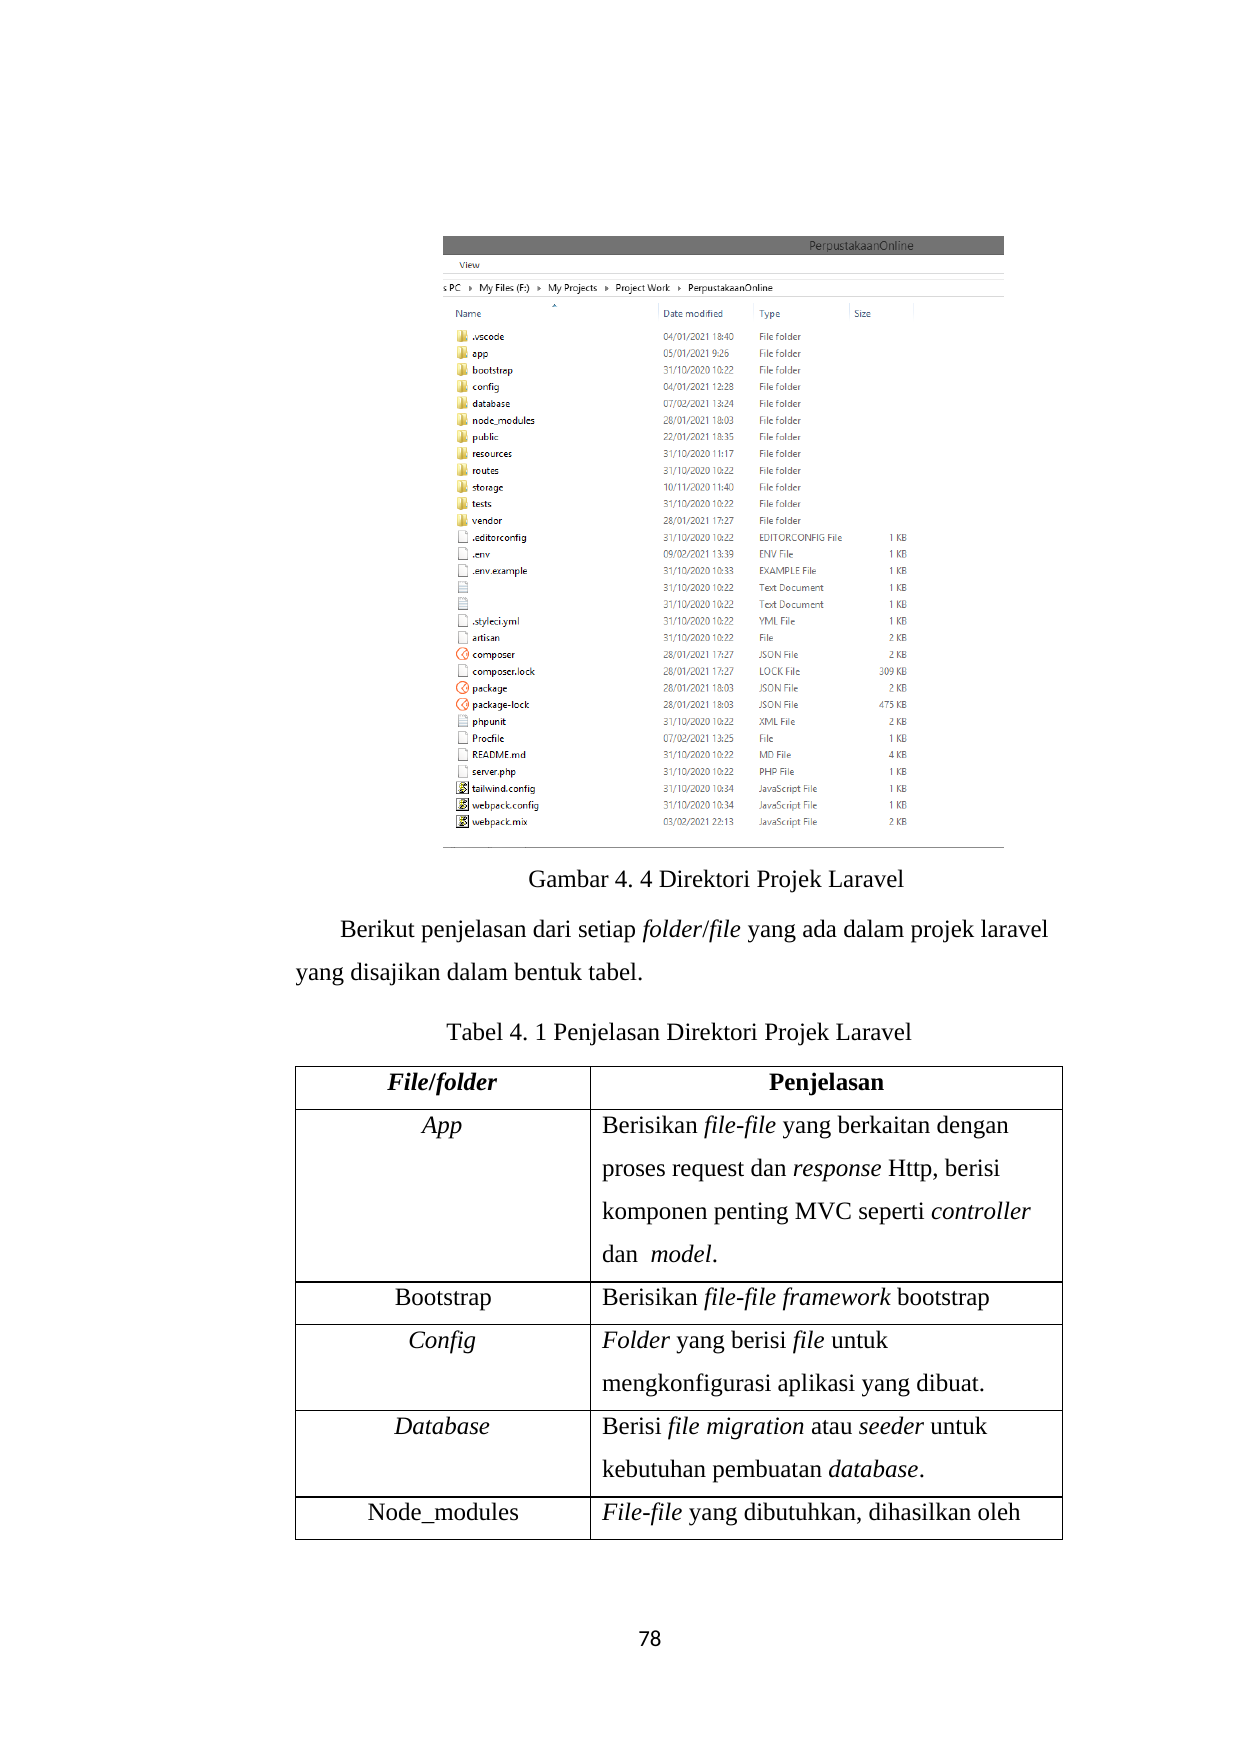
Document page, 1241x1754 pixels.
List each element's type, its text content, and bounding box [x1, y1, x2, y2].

table_cell Config [296, 1325, 590, 1410]
table_cell Database [296, 1411, 590, 1496]
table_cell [591, 1498, 1062, 1539]
table_header Penjelasan [591, 1067, 1062, 1109]
picture [443, 236, 1004, 848]
table_cell Berisi file migration atau seeder untuk kebutuhan pembuatan database. [591, 1411, 1062, 1496]
table_cell Berisikan file-file framework bootstrap [591, 1283, 1062, 1324]
table_cell Node_modules [296, 1498, 590, 1539]
table_cell App [296, 1110, 590, 1281]
table_cell Bootstrap [296, 1283, 590, 1324]
text Tabel 4. 1 Penjelasan Direktori Projek Laravel [295, 1017, 1063, 1045]
table_cell Berisikan file-file yang berkaitan dengan proses request dan response Http, berisi komponen penting MVC seperti controller dan model. [591, 1110, 1062, 1281]
table_cell Folder yang berisi file untuk mengkonfigurasi aplikasi yang dibuat. [591, 1325, 1062, 1410]
list Berikut penjelasan dari setiap folder/file yang ada dalam projek laravel yang disajikan dalam bentuk tabel. [295, 914, 1063, 986]
table_header File/folder [296, 1067, 590, 1109]
text Gambar 4. 4 Direktori Projek Laravel [236, 864, 1063, 893]
